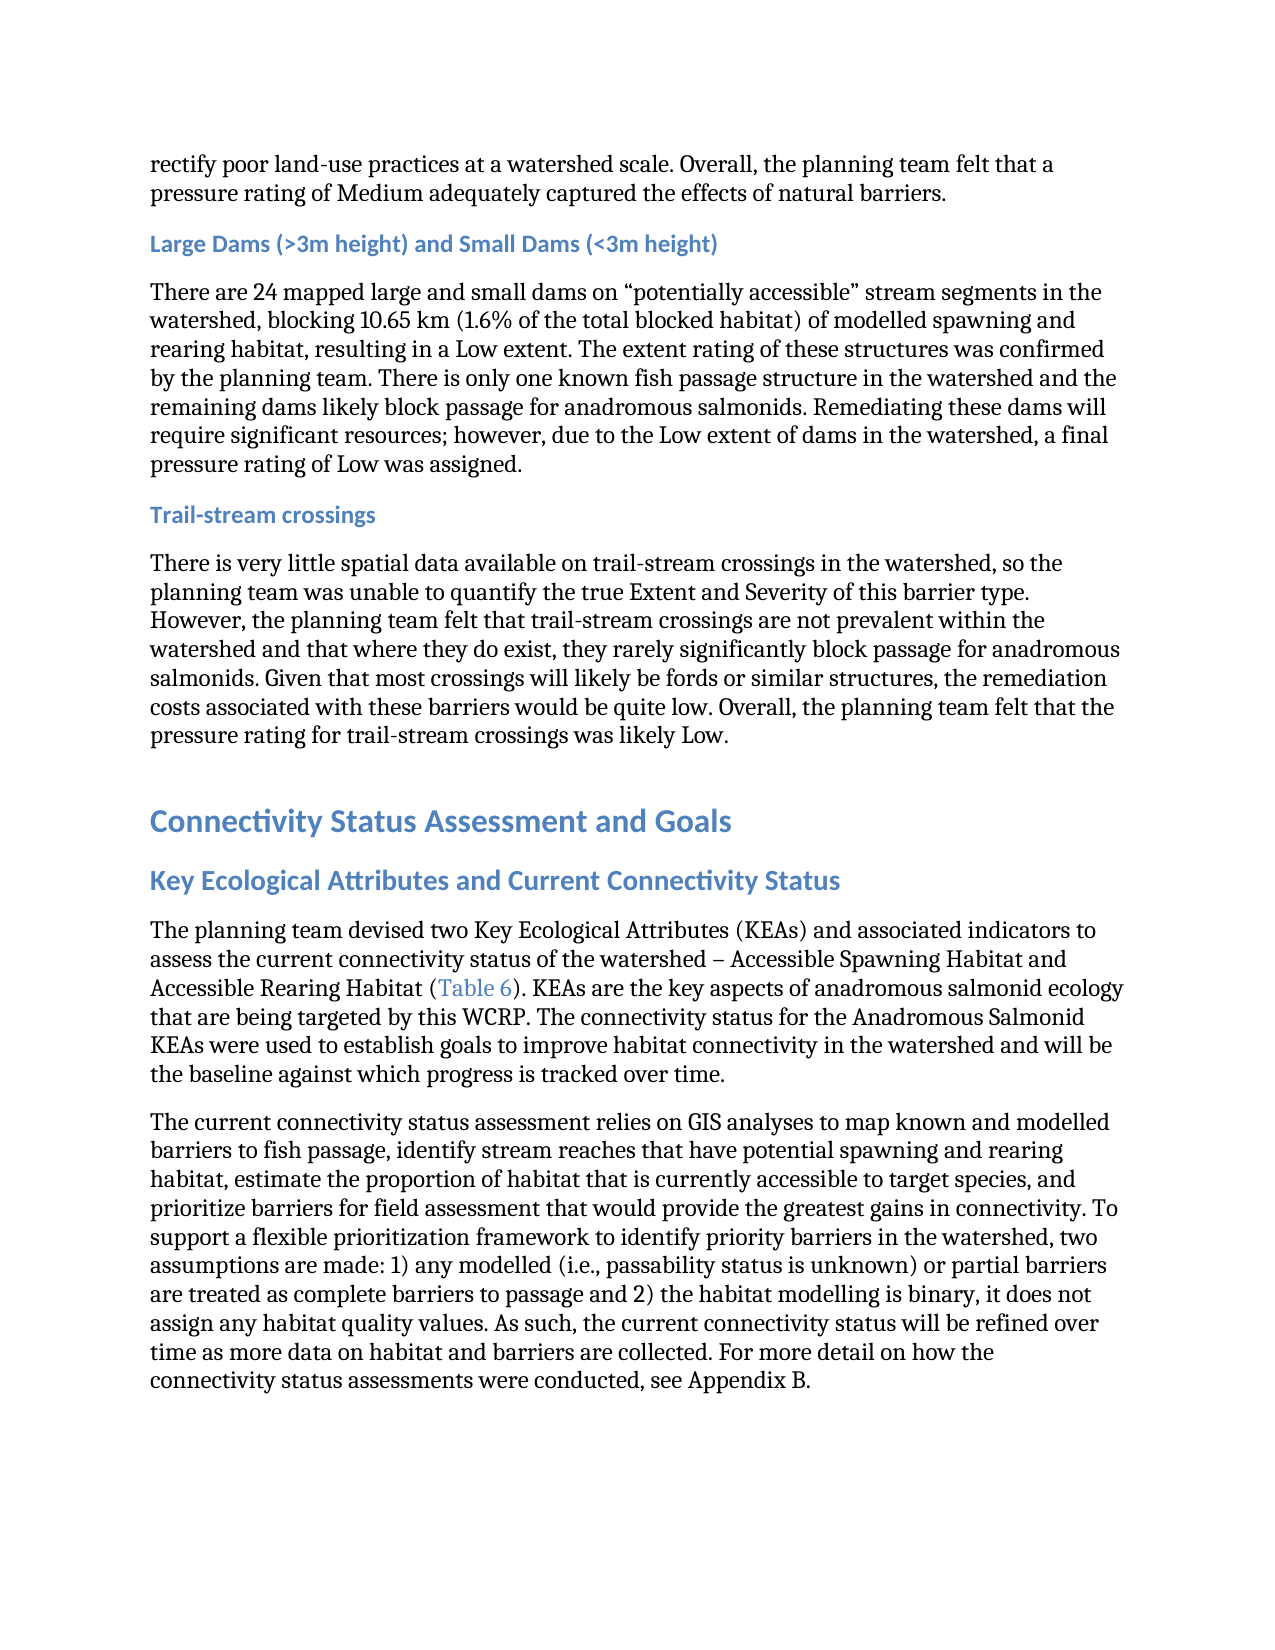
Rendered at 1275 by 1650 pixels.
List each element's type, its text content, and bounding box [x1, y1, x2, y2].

text There are 24 mapped large and small dams on “potentially accessible” stream segments in the watershed, blocking 10.65 km (1.6% of the total blocked habitat) of modelled spawning and rearing habitat, resulting in a Low extent. The extent rating of these structures was confirmed by the planning team. There is only one known fish passage structure in the watershed and the remaining dams likely block passage for anadromous salmonids. Remediating these dams will require significant resources; however, due to the Low extent of dams in the watershed, a final pressure rating of Low was assigned. [150, 278, 1125, 479]
text The planning team devised two Key Ecological Attributes (KEAs) and associated indicators to assess the current connectivity status of the watershed – Accessible Spawning Habitat and Accessible Rearing Habitat (Table 6). KEAs are the key aspects of anadromous salmonid ecology that are being targeted by this WCRP. The connectivity status for the Anadromous Salmonid KEAs were used to establish goals to improve habitat connectivity in the watershed and will be the baseline against which progress is tracked over time. [150, 916, 1125, 1089]
subtitle Connectivity Status Assessment and Goals [150, 800, 1125, 841]
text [150, 150, 1125, 207]
subtitle Key Ecological Attributes and Current Connectivity Status [150, 862, 1125, 897]
subtitle Large Dams (>3m height) and Small Dams (<3m height) [150, 228, 1125, 259]
subtitle Trail-stream crossings [150, 500, 1125, 530]
text There is very little spatial data available on trail-stream crossings in the watershed, so the planning team was unable to quantify the true Extent and Severity of this barrier type. However, the planning team felt that trail-stream crossings are not prevalent within the watershed and that where they do exist, they rarely significantly block passage for anadromous salmonids. Given that most crossings will likely be fords or similar structures, the remediation costs associated with these barriers would be quite low. Overall, the planning team felt that the pressure rating for trail-stream crossings was likely Low. [150, 549, 1125, 750]
text The current connectivity status assessment relies on GIS analyses to map known and modelled barriers to fish passage, identify stream reaches that have potential spawning and rearing habitat, estimate the proportion of habitat that is currently accessible to target species, and prioritize barriers for field assessment that would provide the greatest gains in connectivity. To support a flexible prioritization framework to identify priority barriers in the watershed, two assumptions are made: 1) any modelled (i.e., passability status is unknown) or partial barriers are treated as complete barriers to passage and 2) the habitat modelling is binary, it does not assign any habitat quality values. As such, the current connectivity status will be refined over time as more data on habitat and barriers are collected. For more detail on how the connectivity status assessments were conducted, see Appendix B. [150, 1107, 1125, 1395]
